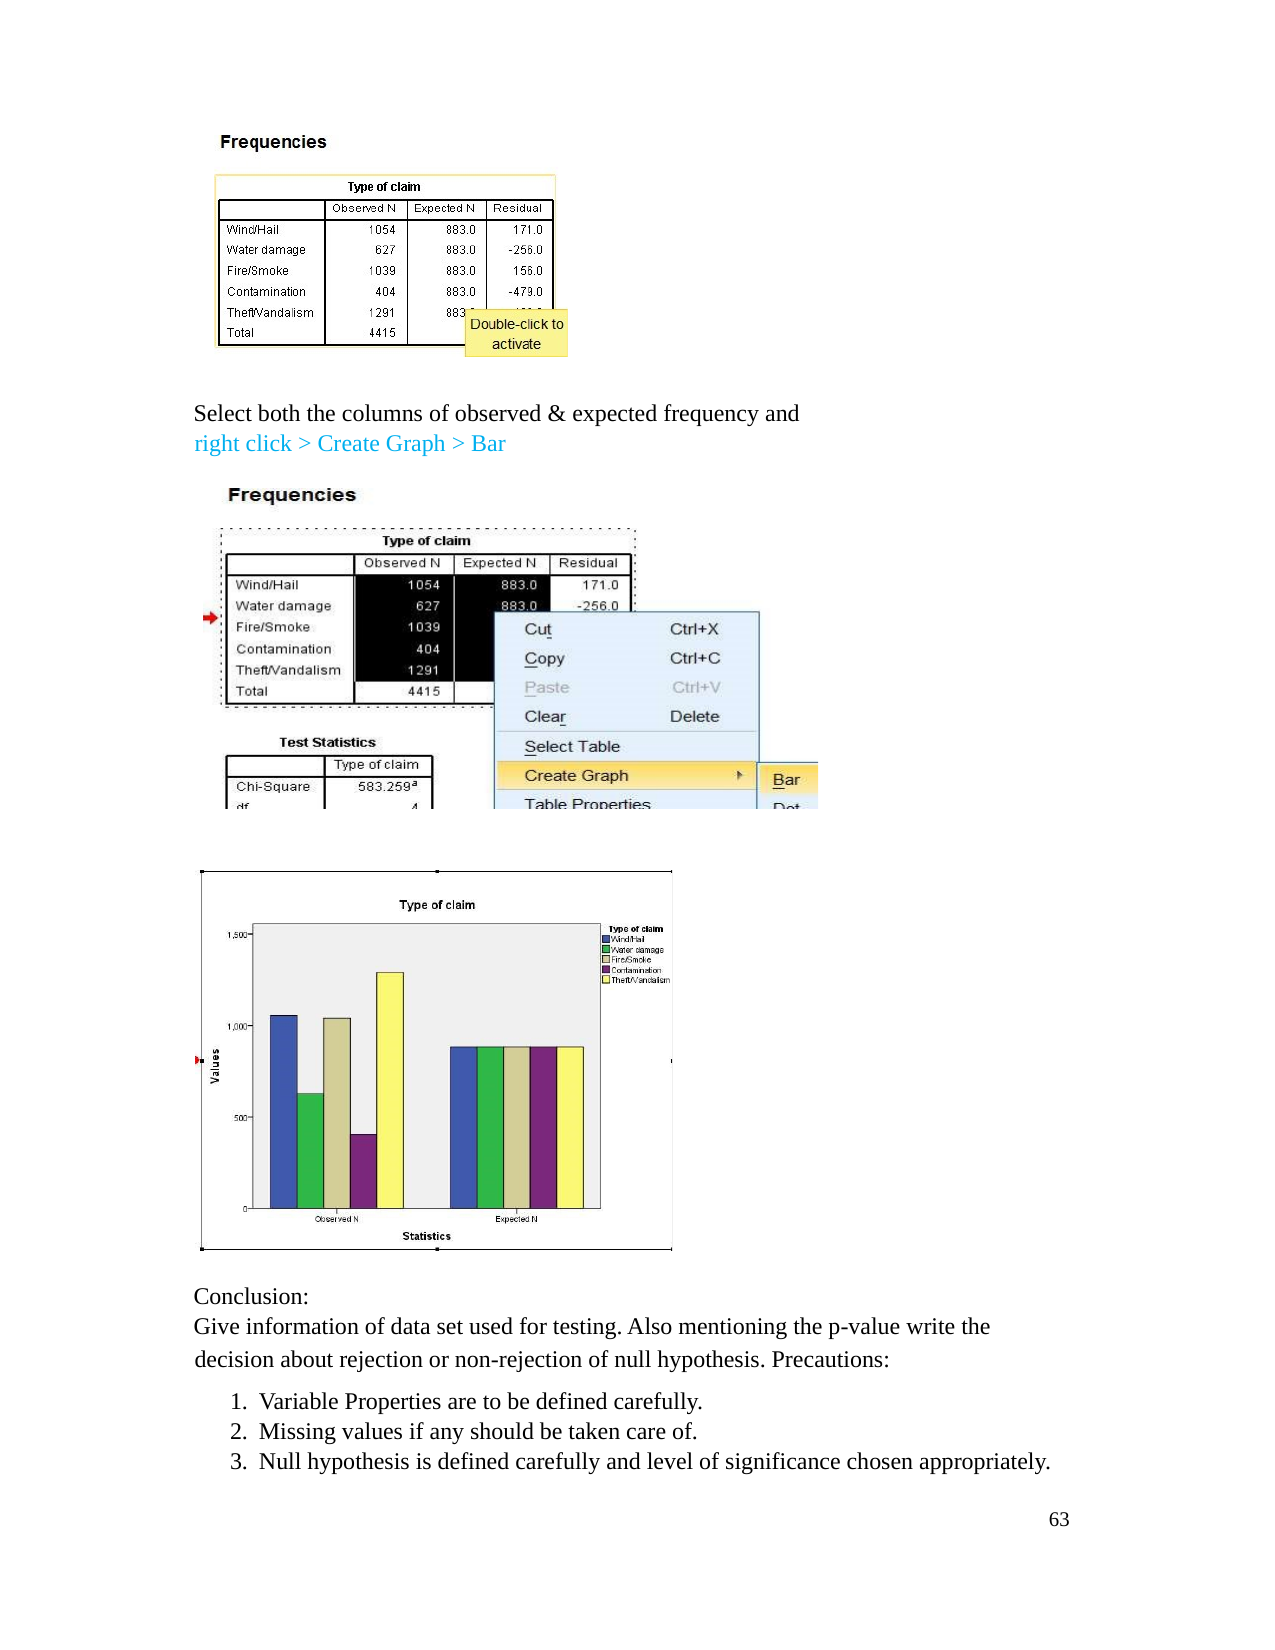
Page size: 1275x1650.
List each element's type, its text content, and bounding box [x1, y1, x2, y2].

list Variable Properties are to be defined carefully. [230, 1387, 1080, 1414]
picture [195, 870, 673, 1251]
picture [203, 488, 819, 809]
text Conclusion: [193, 1282, 1164, 1310]
text Give information of data set used for testing. Also mentioning the p-value write the decision about rejection or non-rejection of null hypothesis. Precautions: [193, 1312, 1076, 1372]
list Null hypothesis is defined carefully and level of significance chosen appropriately. [230, 1447, 1080, 1475]
picture [214, 135, 568, 357]
list Missing values if any should be taken care of. [230, 1417, 1080, 1445]
text Select both the columns of observed & expected frequency and right click > Create Graph > Bar [193, 399, 801, 456]
